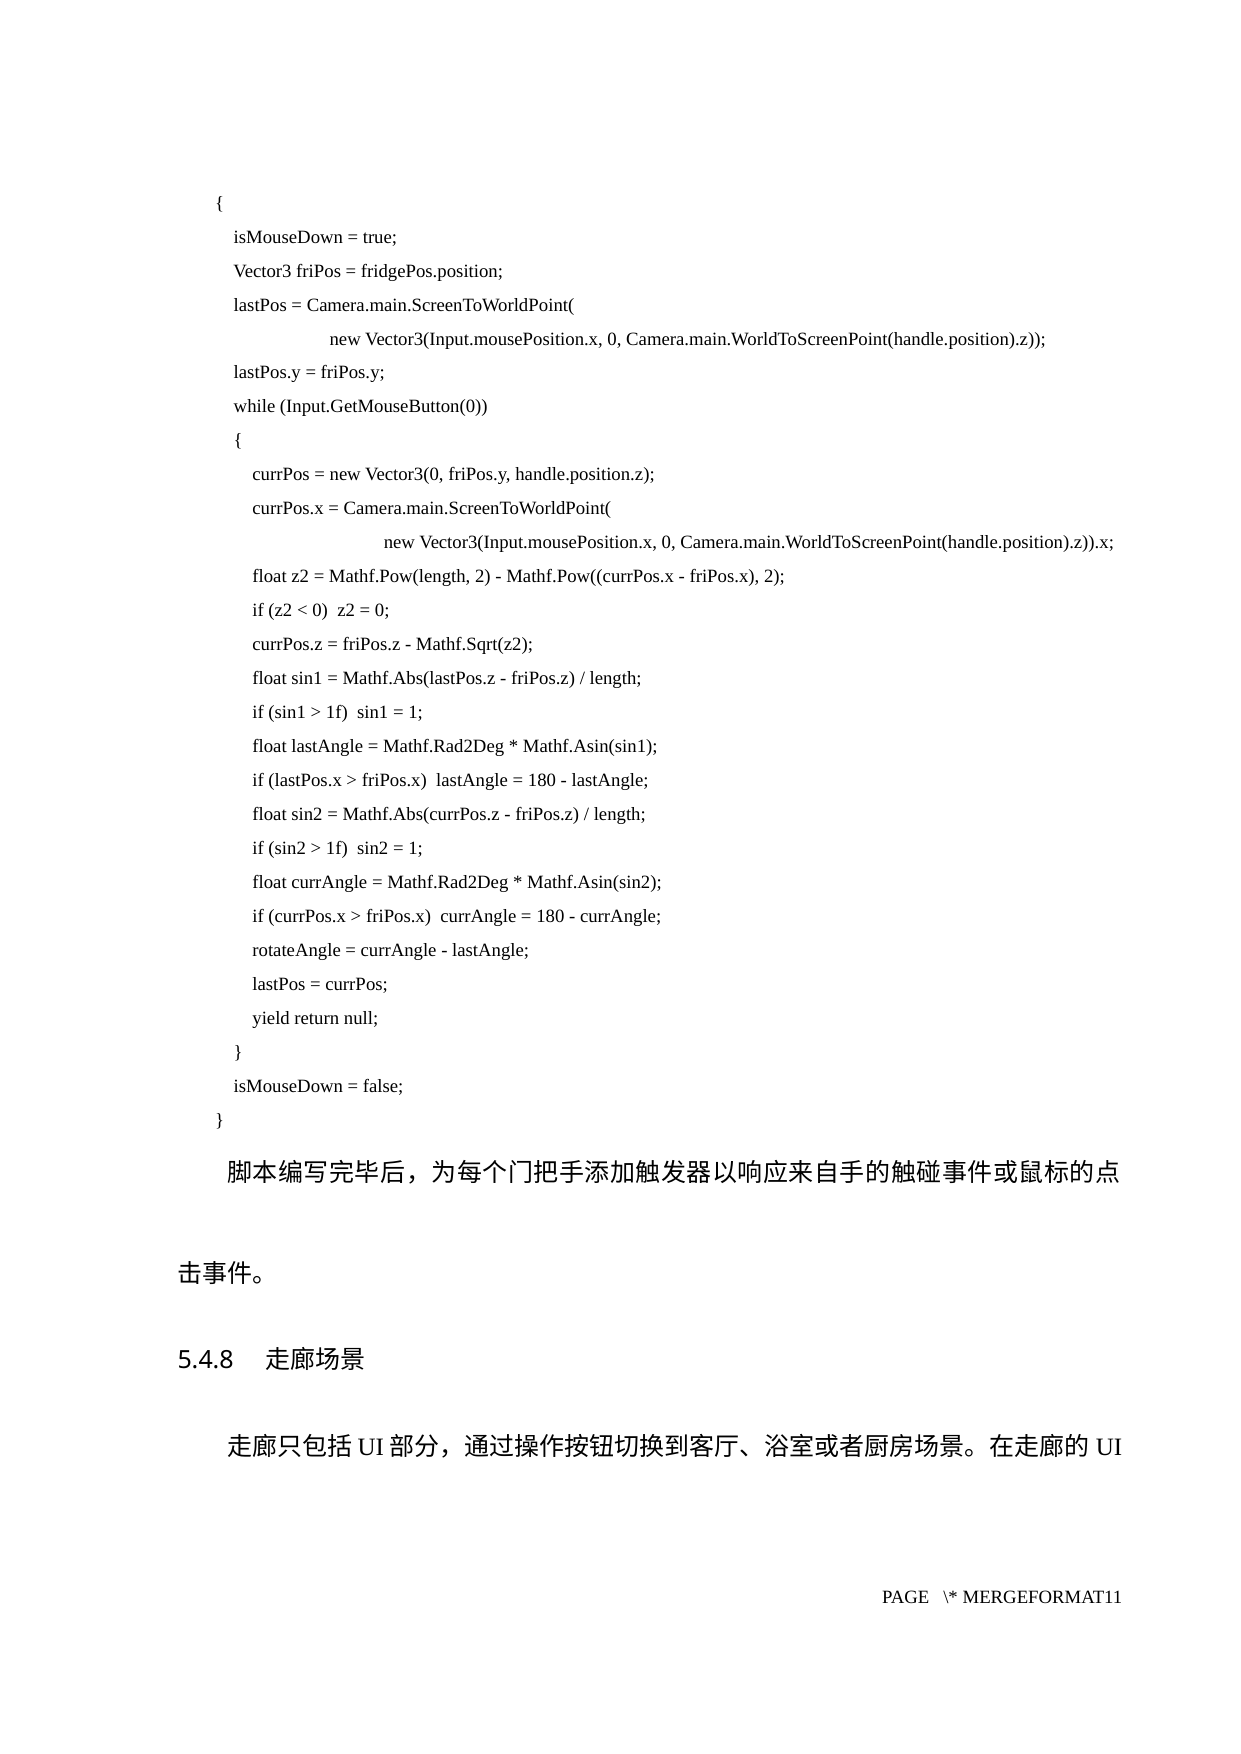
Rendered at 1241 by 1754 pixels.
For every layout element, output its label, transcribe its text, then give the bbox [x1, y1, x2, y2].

text 脚本编写完毕后，为每个门把手添加触发器以响应来自手的触碰事件或鼠标的点击事件。 [177, 1136, 1122, 1306]
text } [177, 1102, 1122, 1136]
subtitle 走廊场景 [177, 1324, 1122, 1392]
text if (currPos.x > friPos.x) currAngle = 180 - currAngle; [177, 898, 1122, 932]
text currPos.x = Camera.main.ScreenToWorldPoint( [177, 491, 1122, 525]
text if (lastPos.x > friPos.x) lastAngle = 180 - lastAngle; [177, 763, 1122, 797]
text lastPos = Camera.main.ScreenToWorldPoint( [177, 287, 1122, 321]
text } [177, 1034, 1122, 1068]
text float lastAngle = Mathf.Rad2Deg * Mathf.Asin(sin1); [177, 729, 1122, 763]
text new Vector3(Input.mousePosition.x, 0, Camera.main.WorldToScreenPoint(handle.position).z)).x; [177, 525, 1122, 559]
text float currAngle = Mathf.Rad2Deg * Mathf.Asin(sin2); [177, 864, 1122, 898]
text currPos = new Vector3(0, friPos.y, handle.position.z); [177, 457, 1122, 491]
text isMouseDown = false; [177, 1068, 1122, 1102]
text currPos.z = friPos.z - Mathf.Sqrt(z2); [177, 627, 1122, 661]
text rotateAngle = currAngle - lastAngle; [177, 932, 1122, 966]
text float sin1 = Mathf.Abs(lastPos.z - friPos.z) / length; [177, 661, 1122, 695]
text lastPos.y = friPos.y; [177, 355, 1122, 389]
text if (z2 < 0) z2 = 0; [177, 593, 1122, 627]
text { [177, 423, 1122, 457]
text lastPos = currPos; [177, 966, 1122, 1000]
text { [177, 185, 1122, 219]
text if (sin2 > 1f) sin2 = 1; [177, 831, 1122, 864]
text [177, 1410, 1122, 1478]
text yield return null; [177, 1000, 1122, 1034]
text isMouseDown = true; [177, 219, 1122, 253]
text while (Input.GetMouseButton(0)) [177, 389, 1122, 423]
text if (sin1 > 1f) sin1 = 1; [177, 695, 1122, 729]
text new Vector3(Input.mousePosition.x, 0, Camera.main.WorldToScreenPoint(handle.position).z)); [177, 321, 1122, 355]
text Vector3 friPos = fridgePos.position; [177, 253, 1122, 287]
text float z2 = Mathf.Pow(length, 2) - Mathf.Pow((currPos.x - friPos.x), 2); [177, 559, 1122, 593]
text float sin2 = Mathf.Abs(currPos.z - friPos.z) / length; [177, 797, 1122, 831]
